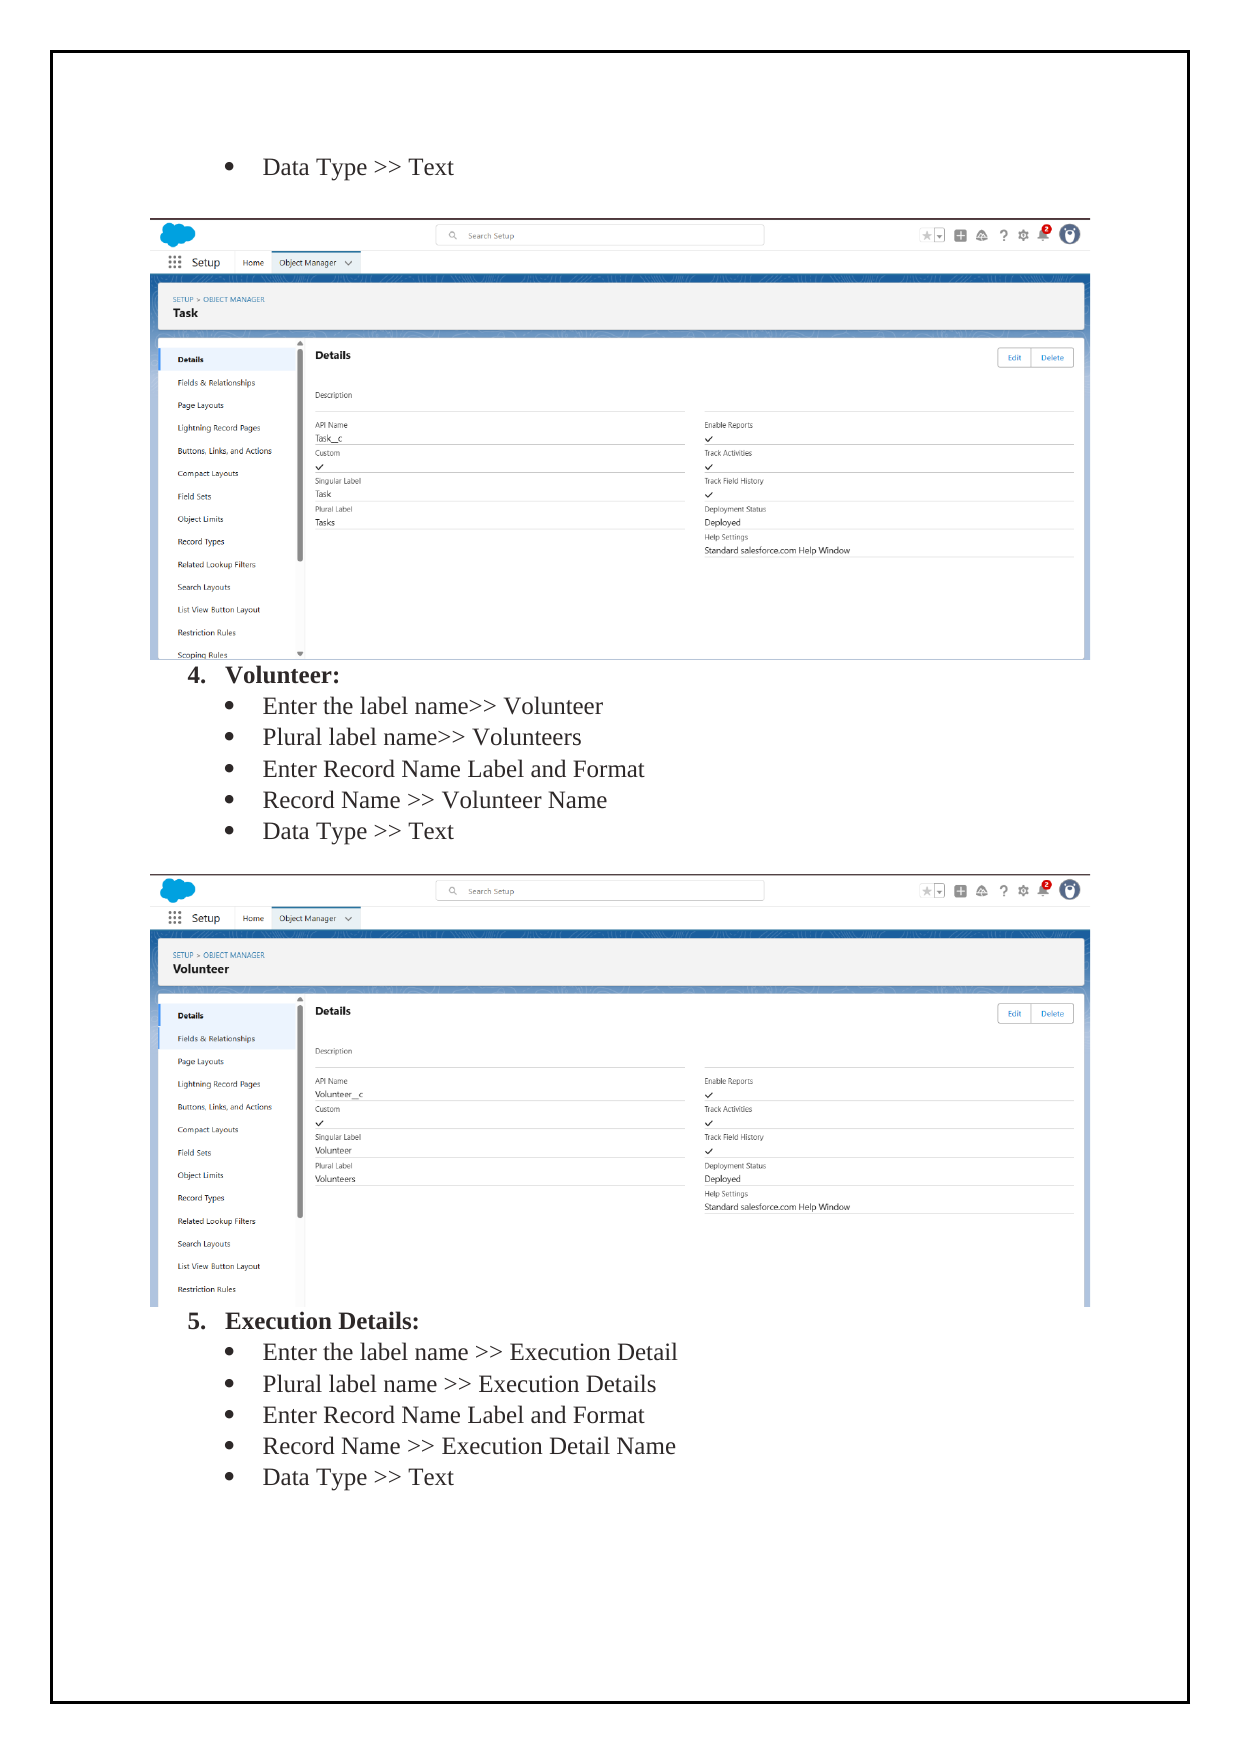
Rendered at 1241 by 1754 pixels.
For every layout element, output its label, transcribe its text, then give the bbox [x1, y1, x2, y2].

list Plural label name >> Execution Details [225, 1366, 1090, 1397]
list Execution Details: [187, 1307, 1090, 1335]
list Enter Record Name Label and Format [225, 1397, 1090, 1429]
list Plural label name>> Volunteers [225, 720, 1090, 751]
picture [150, 218, 1091, 660]
list Data Type >> Text [225, 150, 1090, 181]
list Enter Record Name Label and Format [225, 751, 1090, 782]
list Enter the label name >> Execution Detail [225, 1335, 1090, 1366]
list Data Type >> Text [225, 1460, 1090, 1491]
list Enter the label name>> Volunteer [225, 689, 1090, 720]
list Volunteer: [187, 660, 1090, 689]
list Data Type >> Text [225, 814, 1090, 845]
picture [150, 874, 1091, 1307]
list Record Name >> Volunteer Name [225, 782, 1090, 814]
list Record Name >> Execution Detail Name [225, 1429, 1090, 1460]
